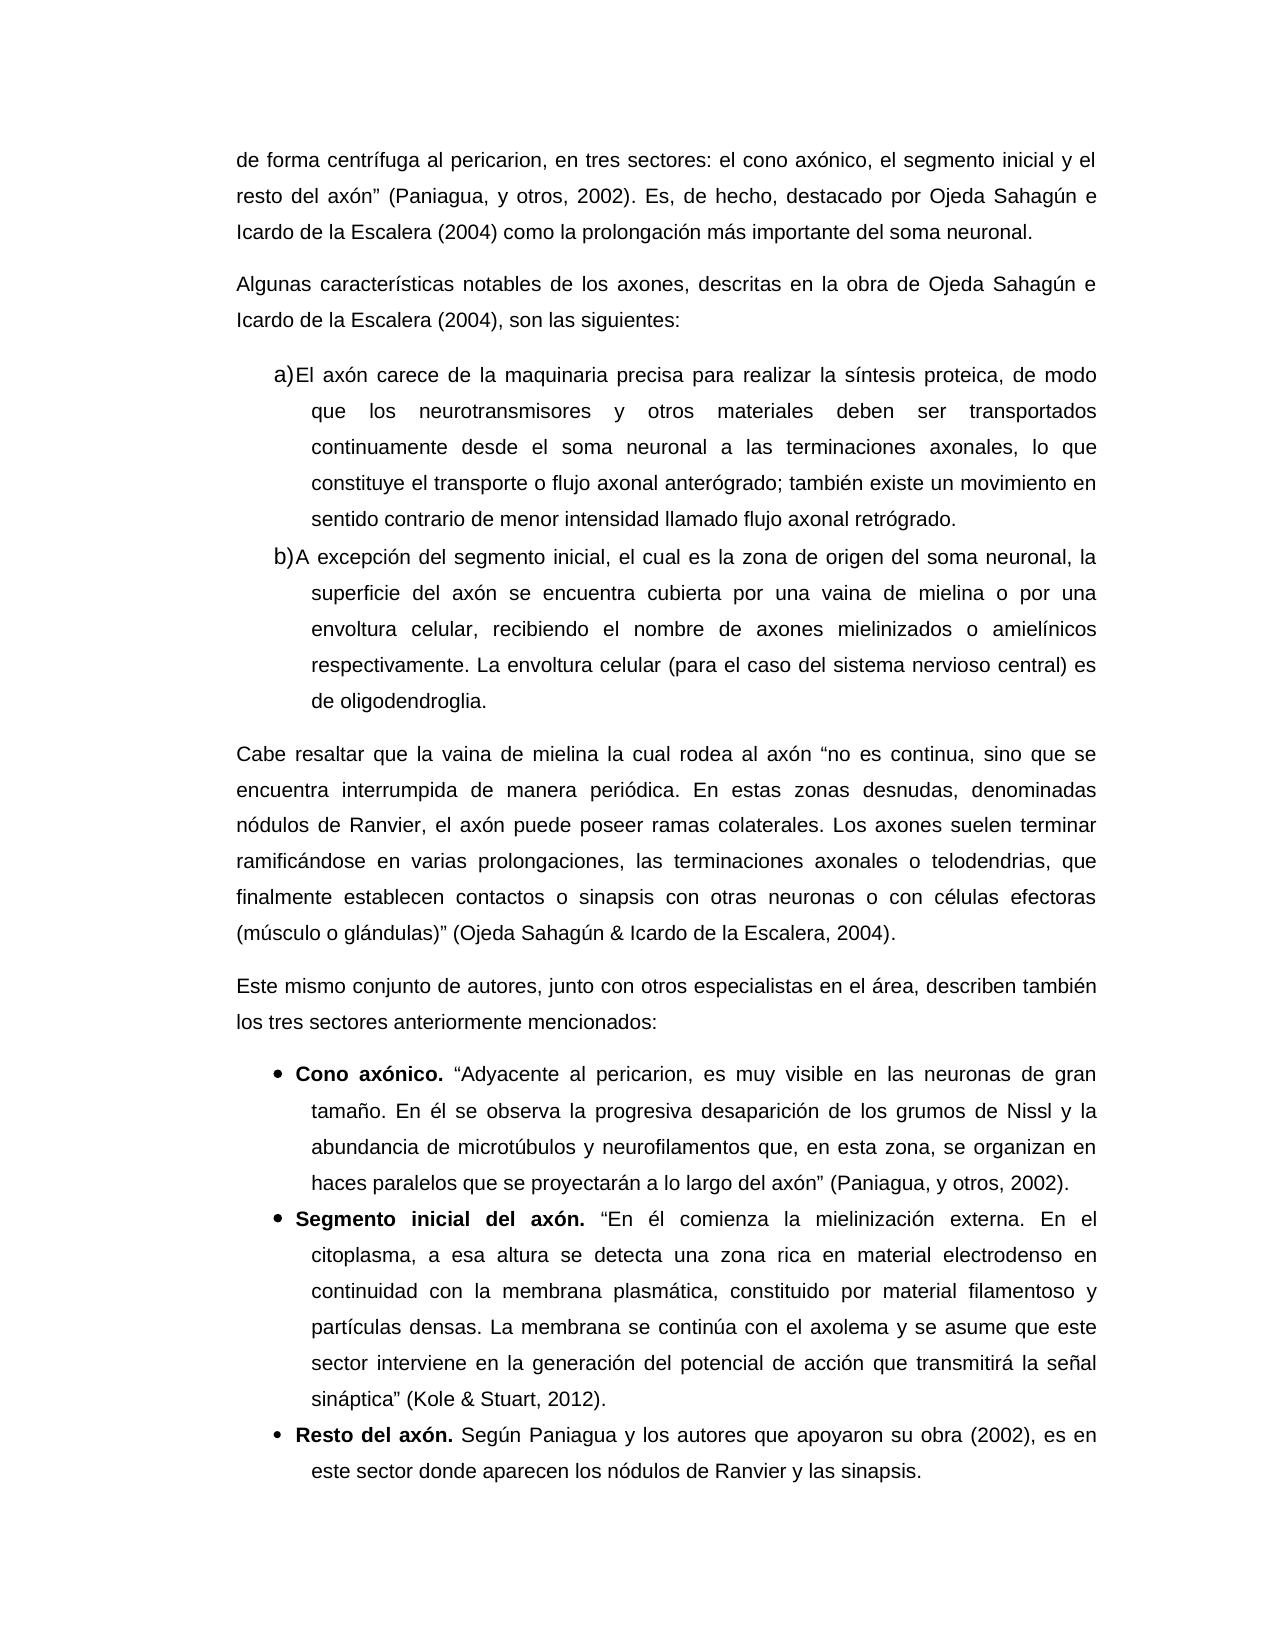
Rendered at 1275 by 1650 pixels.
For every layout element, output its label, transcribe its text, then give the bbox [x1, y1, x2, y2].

text Cabe resaltar que la vaina de mielina la cual rodea al axón “no es continua, sino que se encuentra interrumpida de manera periódica. En estas zonas desnudas, denominadas nódulos de Ranvier, el axón puede poseer ramas colaterales. Los axones suelen terminar ramificándose en varias prolongaciones, las terminaciones axonales o telodendrias, que finalmente establecen contactos o sinapsis con otras neuronas o con células efectoras (músculo o glándulas)” . [236, 741, 1098, 945]
list Resto del axón. Según Paniagua y los autores que apoyaron su obra (2002), es en este sector donde aparecen los nódulos de Ranvier y las sinapsis. [274, 1423, 1098, 1483]
list A excepción del segmento inicial, el cual es la zona de origen del soma neuronal, la superficie del axón se encuentra cubierta por una vaina de mielina o por una envoltura celular, recibiendo el nombre de axones mielinizados o amielínicos respectivamente. La envoltura celular (para el caso del sistema nervioso central) es de oligodendroglia. [274, 543, 1098, 713]
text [236, 148, 1098, 243]
list Segmento inicial del axón. “En él comienza la mielinización externa. En el citoplasma, a esa altura se detecta una zona rica en material electrodenso en continuidad con la membrana plasmática, constituido por material filamentoso y partículas densas. La membrana se continúa con el axolema y se asume que este sector interviene en la generación del potencial de acción que transmitirá la señal sináptica” . [274, 1207, 1098, 1411]
list Cono axónico. “Adyacente al pericarion, es muy visible en las neuronas de gran tamaño. En él se observa la progresiva desaparición de los grumos de Nissl y la abundancia de microtúbulos y neurofilamentos que, en esta zona, se organizan en haces paralelos que se proyectarán a lo largo del axón” . [274, 1062, 1098, 1194]
text Algunas características notables de los axones, descritas en la obra de Ojeda Sahagún e Icardo de la Escalera (2004), son las siguientes: [236, 272, 1098, 332]
text Este mismo conjunto de autores, junto con otros especialistas en el área, describen también los tres sectores anteriormente mencionados: [236, 974, 1098, 1034]
list El axón carece de la maquinaria precisa para realizar la síntesis proteica, de modo que los neurotransmisores y otros materiales deben ser transportados continuamente desde el soma neuronal a las terminaciones axonales, lo que constituye el transporte o flujo axonal anterógrado; también existe un movimiento en sentido contrario de menor intensidad llamado flujo axonal retrógrado. [274, 361, 1098, 531]
